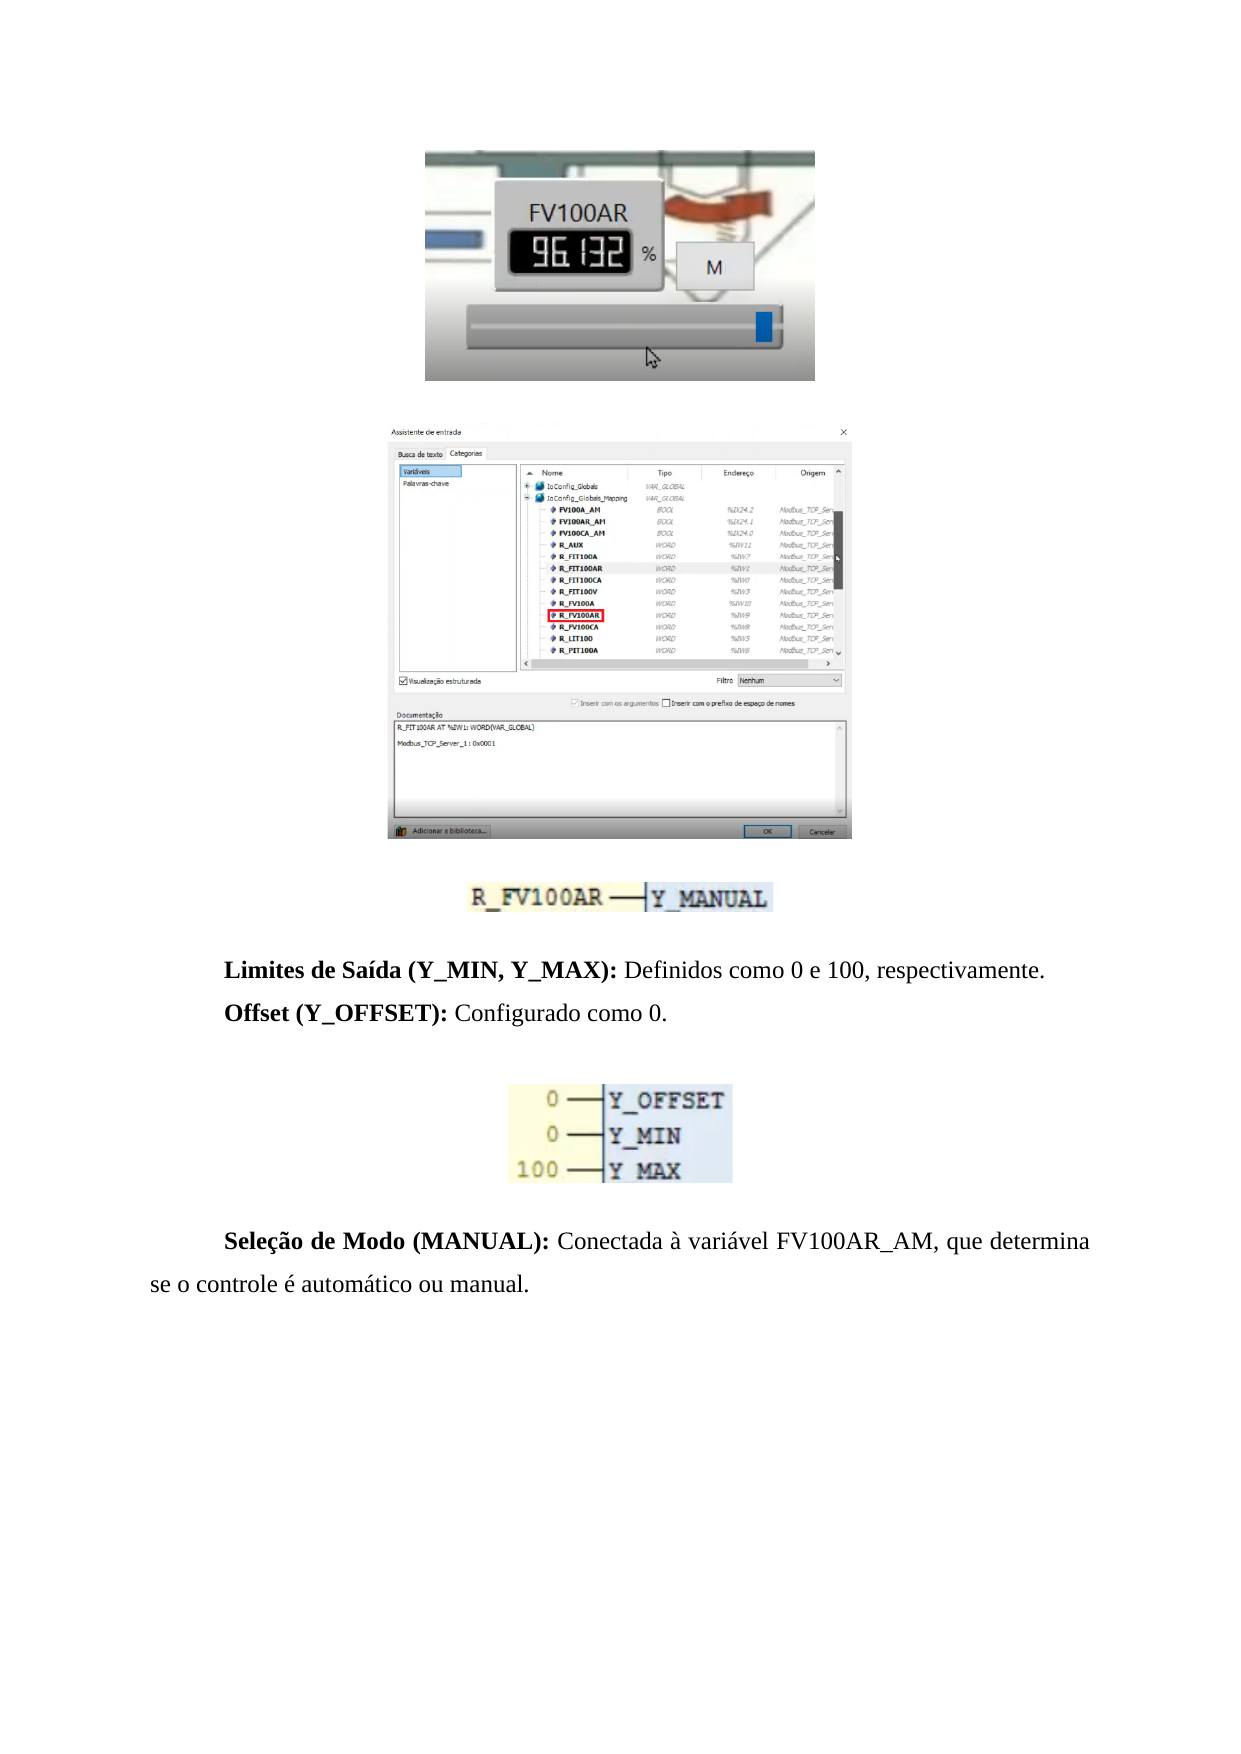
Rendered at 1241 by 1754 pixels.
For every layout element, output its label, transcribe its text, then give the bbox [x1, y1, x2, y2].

picture [425, 150, 815, 381]
text Seleção de Modo (MANUAL): Conectada à variável FV100AR_AM, que determina se o controle é automático ou manual. [150, 1226, 1090, 1298]
text Limites de Saída (Y_MIN, Y_MAX): Definidos como 0 e 100, respectivamente. [150, 955, 1090, 983]
text Offset (Y_OFFSET): Configurado como 0. [150, 998, 1090, 1027]
picture [507, 1084, 733, 1183]
picture [387, 423, 853, 839]
picture [467, 882, 774, 912]
